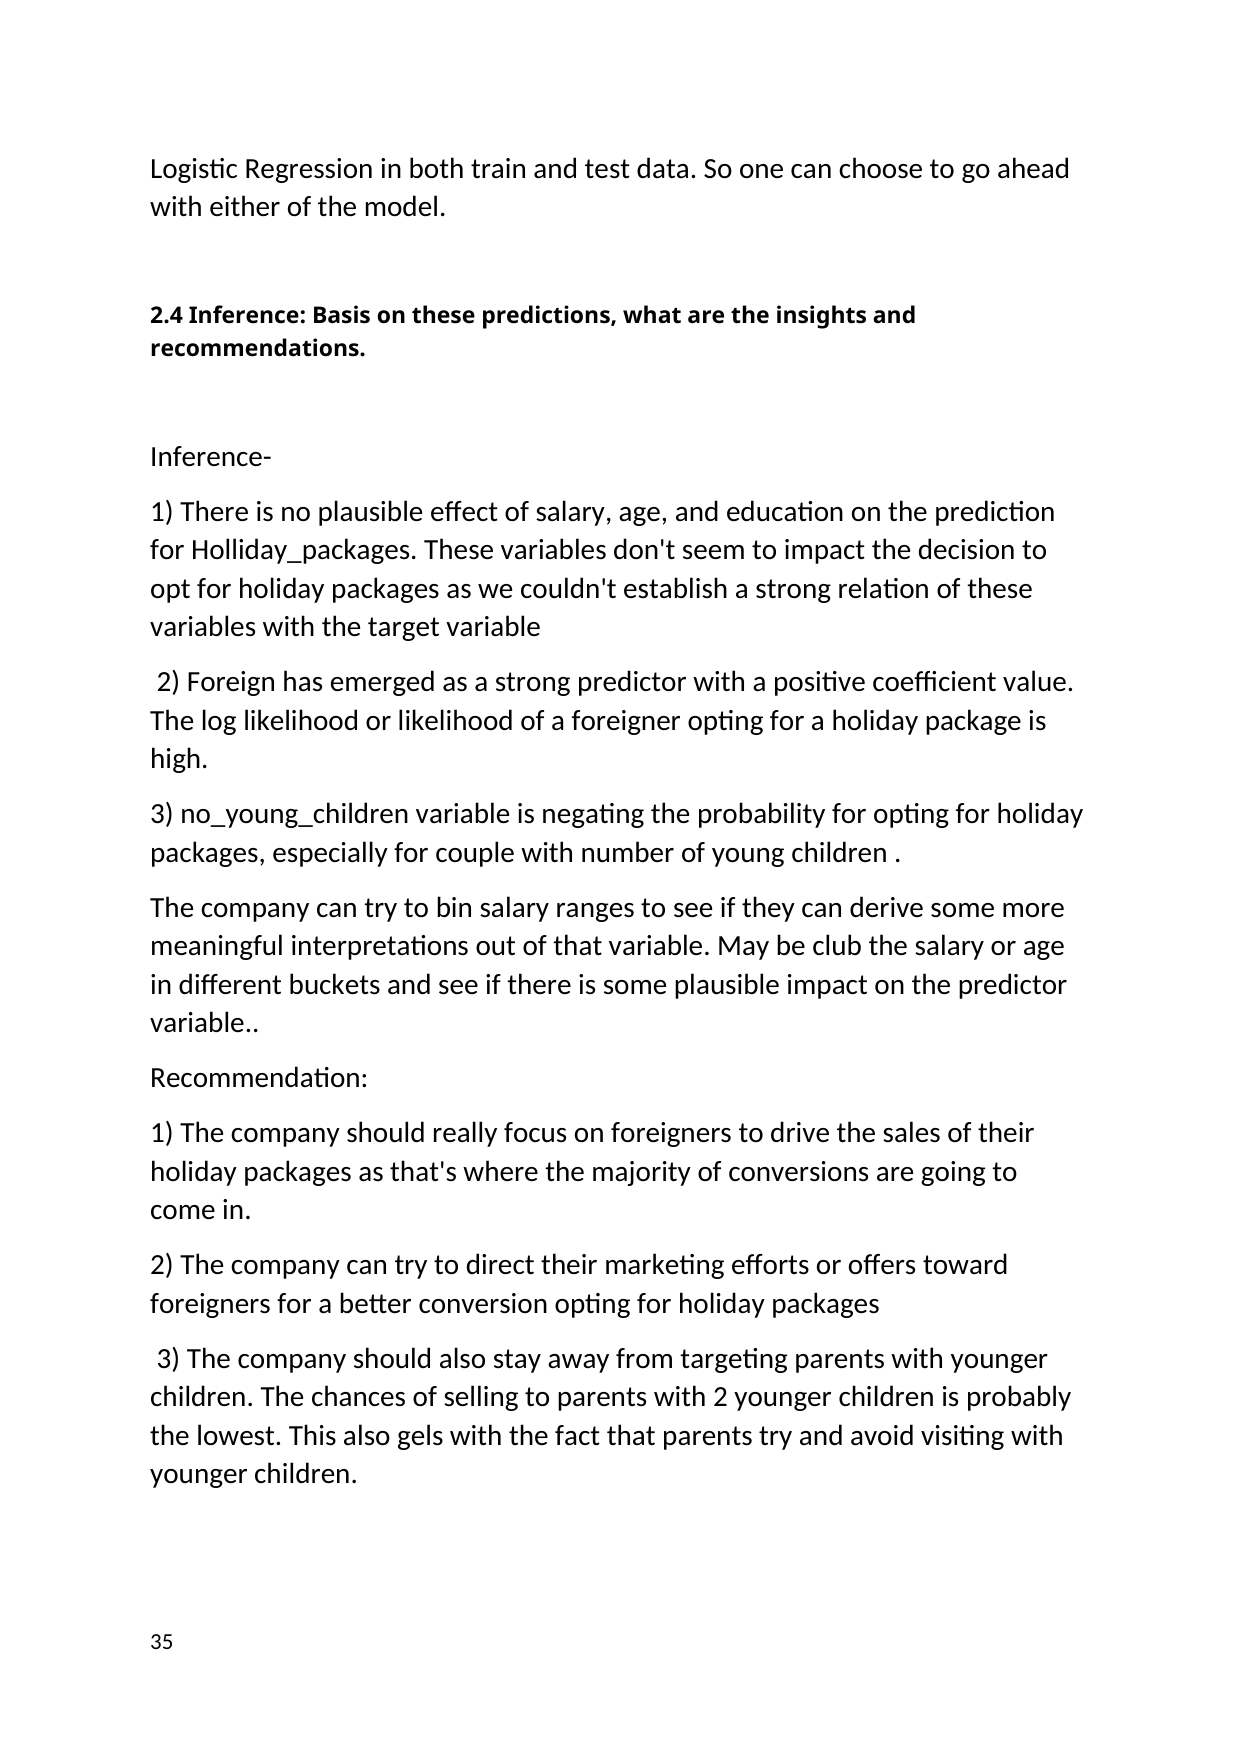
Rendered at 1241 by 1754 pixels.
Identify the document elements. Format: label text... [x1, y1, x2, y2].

text Inference- [150, 438, 1090, 473]
text 1) The company should really focus on foreigners to drive the sales of their holiday packages as that's where the majority of conversions are going to come in. [150, 1114, 1090, 1227]
text 3) no_young_children variable is negating the probability for opting for holiday packages, especially for couple with number of young children . [150, 795, 1090, 869]
text 2.4 Inference: Basis on these predictions, what are the insights and recommendations. [150, 299, 1090, 364]
text The company can try to bin salary ranges to see if they can derive some more meaningful interpretations out of that variable. May be club the salary or age in different buckets and see if there is some plausible impact on the predictor variable.. [150, 889, 1090, 1040]
text 1) There is no plausible effect of salary, age, and education on the prediction for Holliday_packages. These variables don't seem to impact the decision to opt for holiday packages as we couldn't establish a strong relation of these variables with the target variable [150, 493, 1090, 644]
text Recommendation: [150, 1059, 1090, 1095]
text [150, 150, 1090, 224]
text 2) Foreign has emerged as a strong predictor with a positive coefficient value. The log likelihood or likelihood of a foreigner opting for a holiday package is high. [150, 663, 1090, 776]
text 2) The company can try to direct their marketing efforts or offers toward foreigners for a better conversion opting for holiday packages [150, 1246, 1090, 1321]
text 3) The company should also stay away from targeting parents with younger children. The chances of selling to parents with 2 younger children is probably the lowest. This also gels with the fact that parents try and avoid visiting with younger children. [150, 1340, 1090, 1491]
